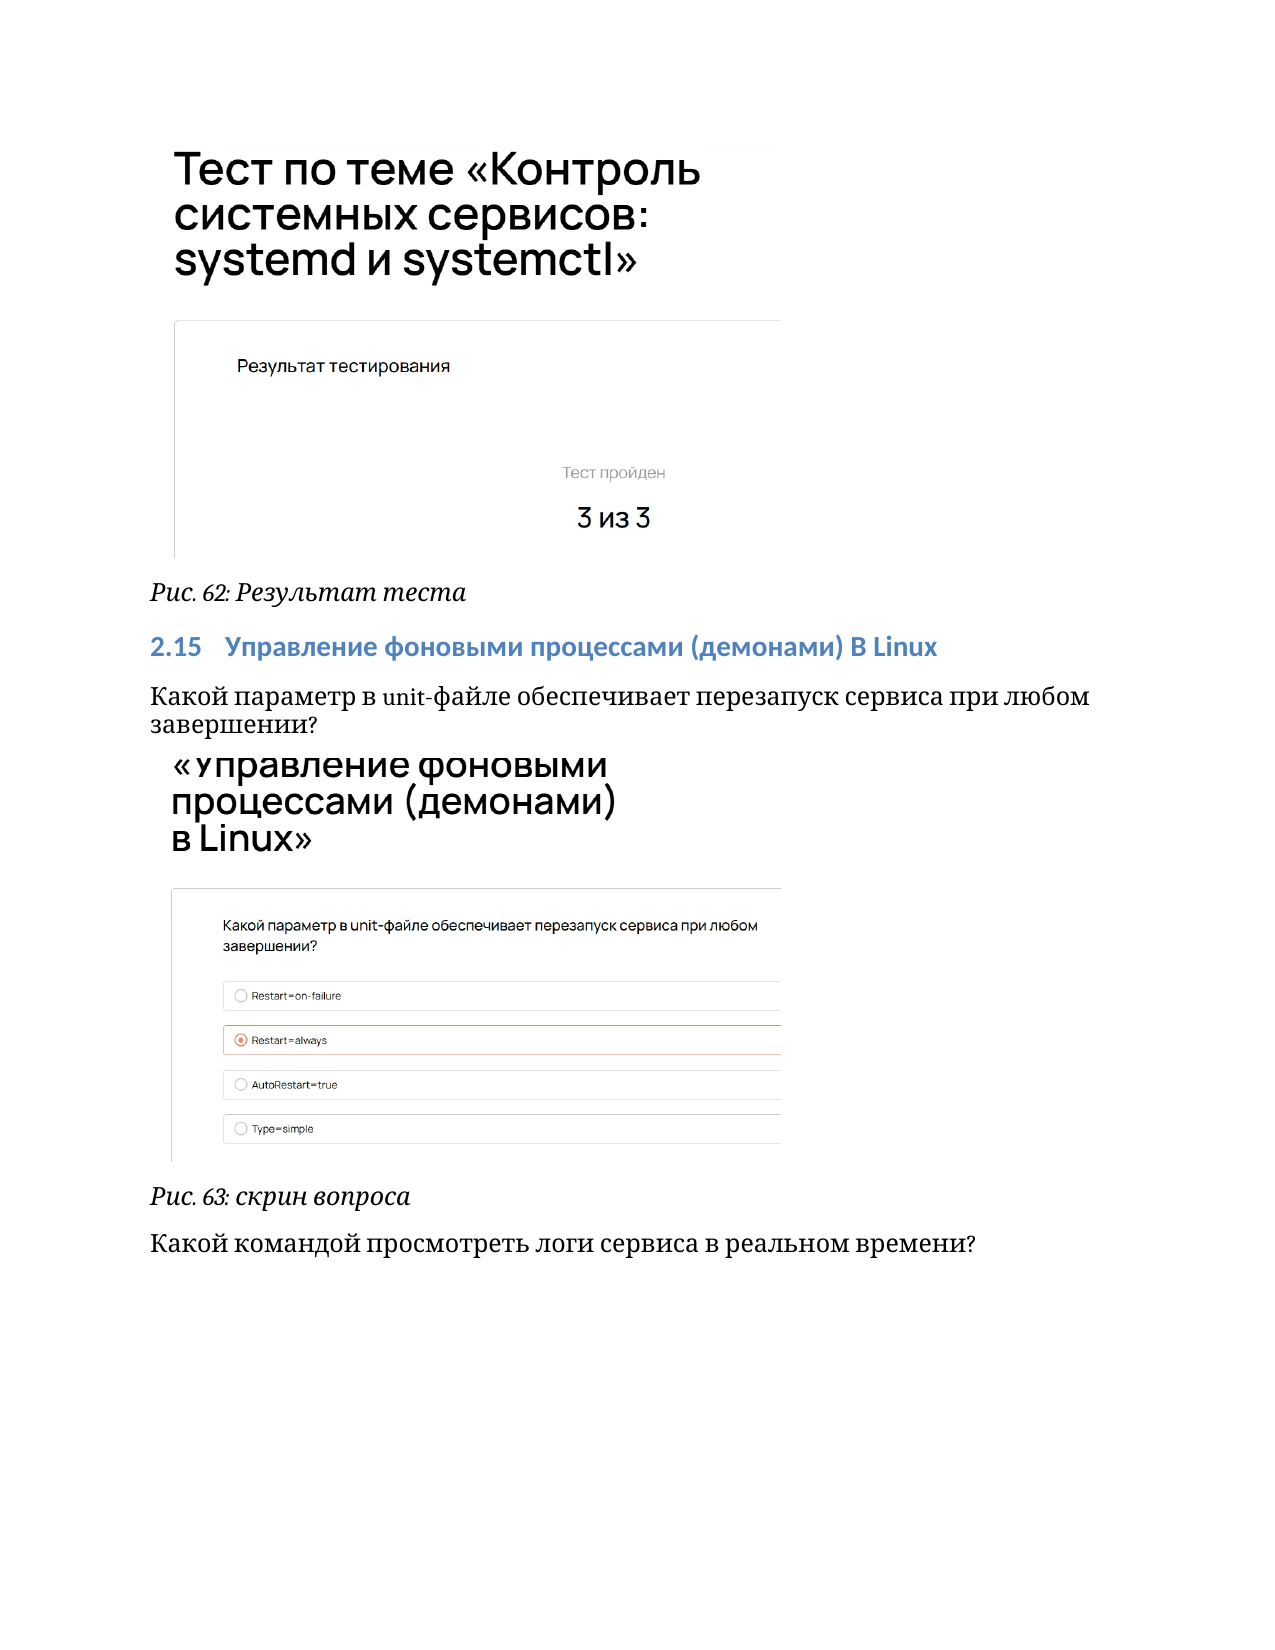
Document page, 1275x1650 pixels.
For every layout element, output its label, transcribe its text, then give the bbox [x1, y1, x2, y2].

text Рис. 63: скрин вопроса [150, 1183, 1125, 1212]
subtitle 2.15 Управление фоновыми процессами (демонами) B Linux [150, 628, 1125, 664]
text Какой параметр в unit-файле обеспечивает перезапуск сервиса при любом завершении? [150, 682, 1125, 740]
text Рис. 62: Результат теста [150, 578, 1125, 607]
picture [168, 150, 782, 558]
text Какой командой просмотреть логи сервиса в реальном времени? [150, 1230, 1125, 1259]
picture [168, 758, 782, 1162]
